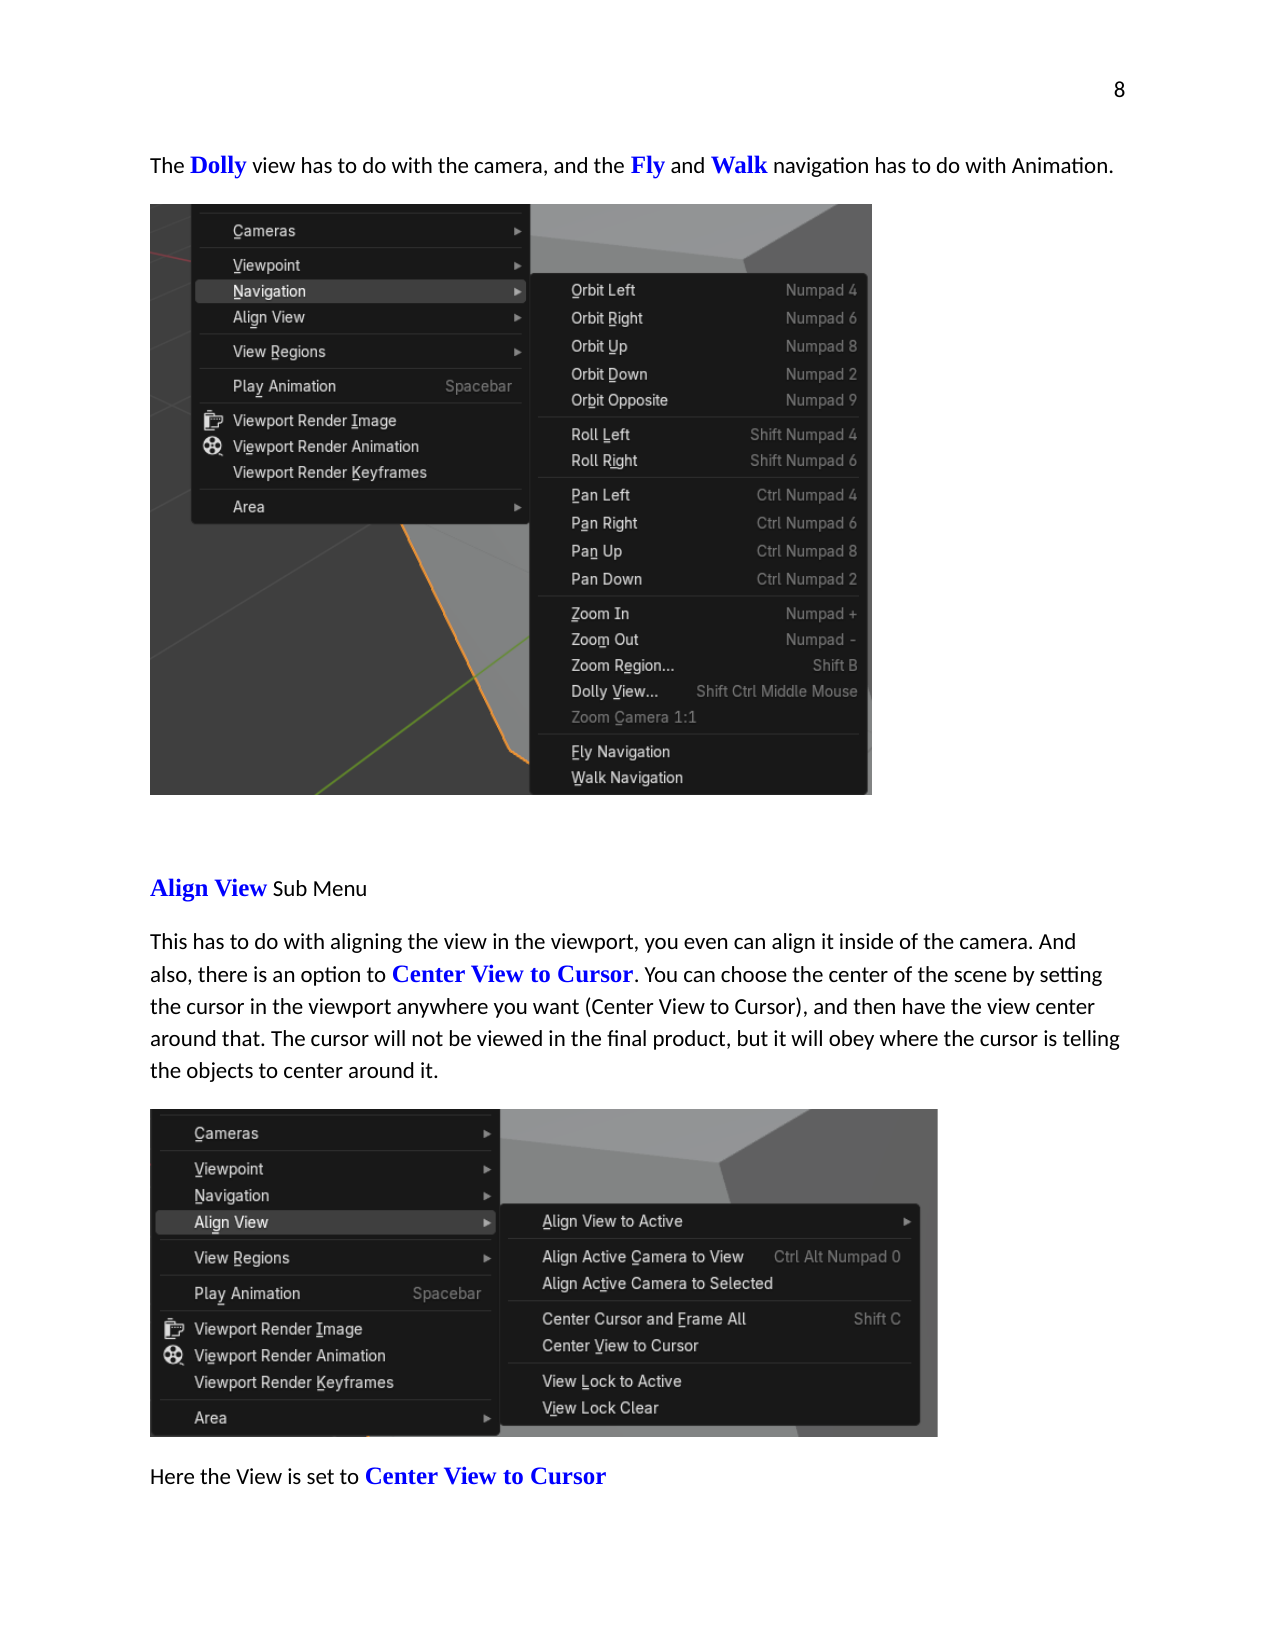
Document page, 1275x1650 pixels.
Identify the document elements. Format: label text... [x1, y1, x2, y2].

text Align View Sub Menu [150, 873, 1125, 902]
text This has to do with aligning the view in the viewport, you even can align it inside of the camera. And also, there is an option to Center View to Cursor. You can choose the center of the scene by setting the cursor in the viewport anywhere you want (Center View to Cursor), and then have the view center around that. The cursor will not be viewed in the final product, but it will obey where the cursor is telling the objects to center around it. [150, 927, 1125, 1085]
picture [150, 1109, 938, 1437]
text The Dolly view has to do with the camera, and the Fly and Walk navigation has to do with Animation. [150, 150, 1125, 179]
picture [150, 204, 872, 795]
text Here the View is set to Center View to Cursor [150, 1461, 1125, 1490]
